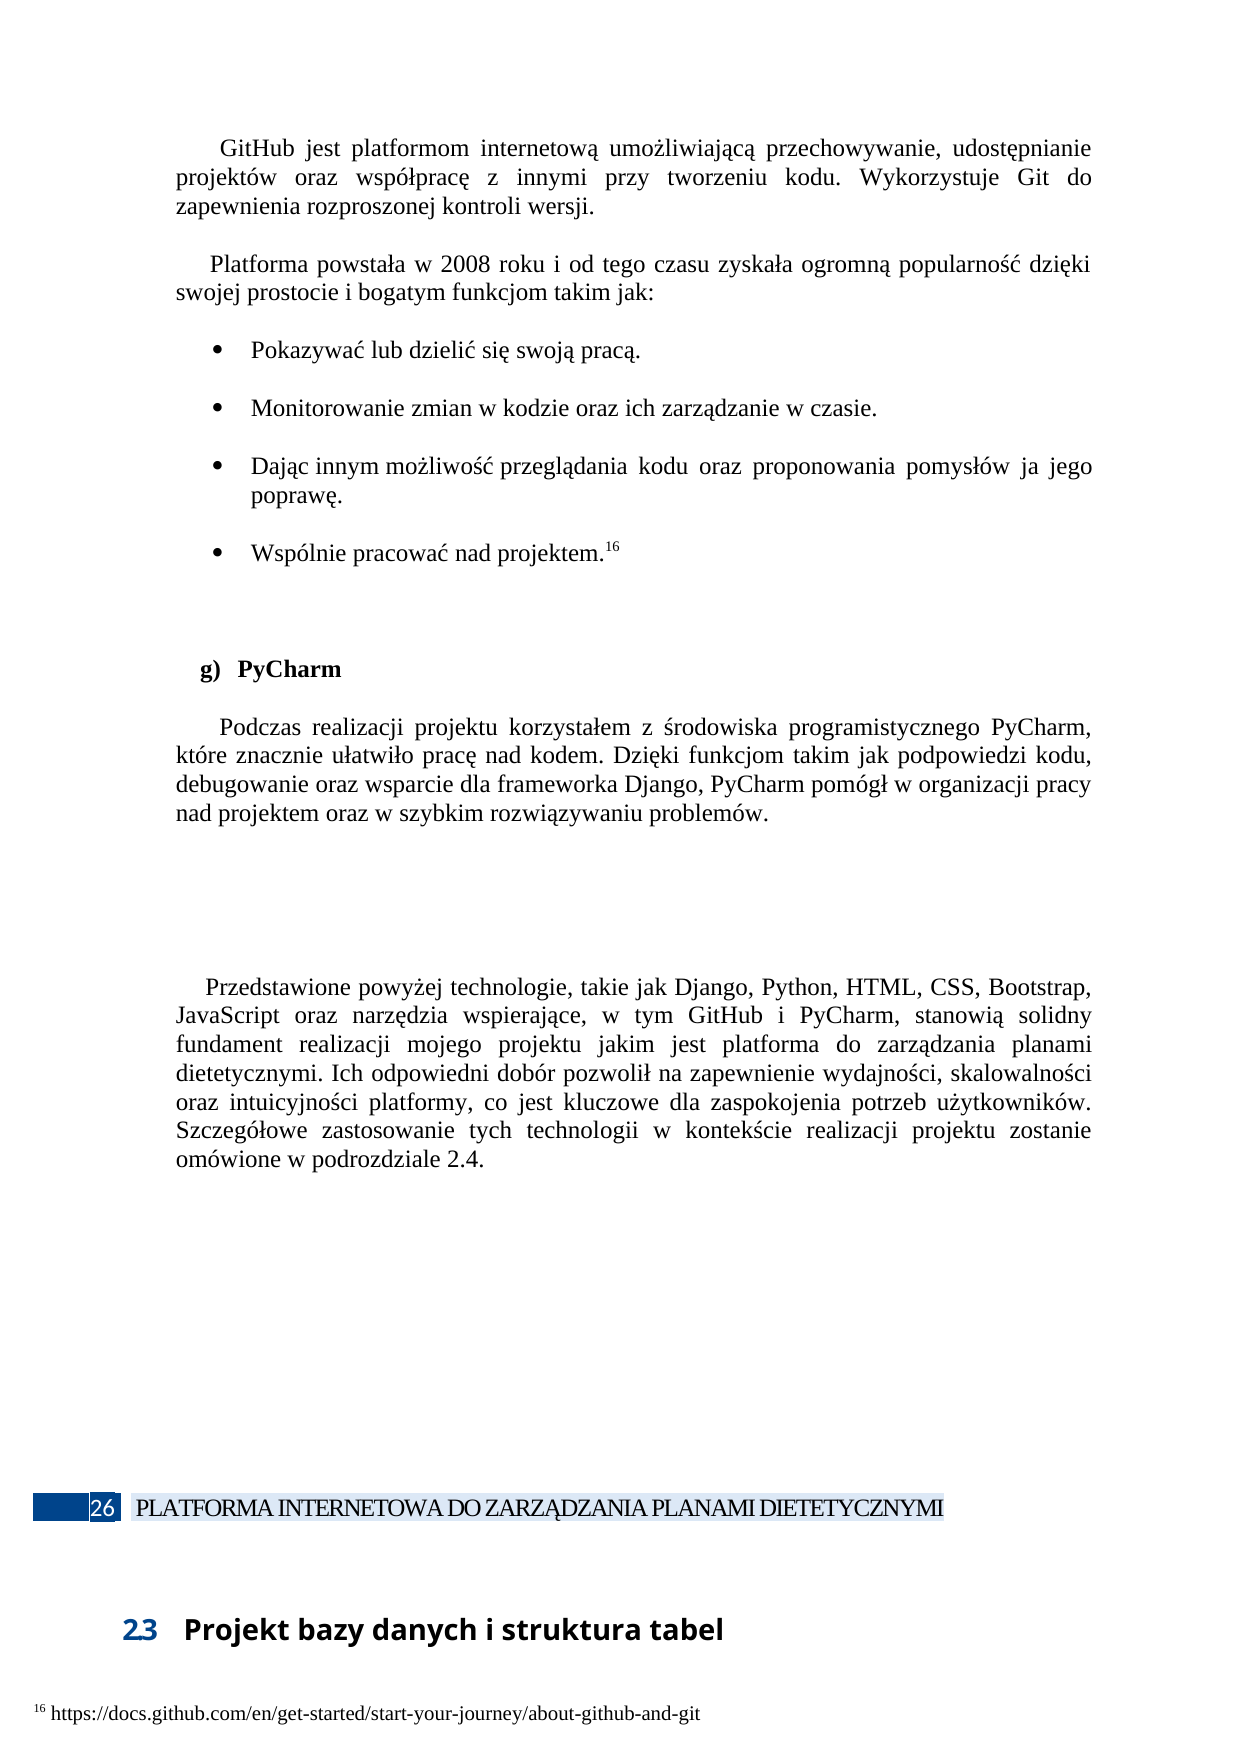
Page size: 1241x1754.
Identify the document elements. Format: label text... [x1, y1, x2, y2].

text Przedstawione powyżej technologie, takie jak Django, Python, HTML, CSS, Bootstrap, JavaScript oraz narzędzia wspierające, w tym GitHub i PyCharm, stanowią solidny fundament realizacji mojego projektu jakim jest platforma do zarządzania planami dietetycznymi. Ich odpowiedni dobór pozwolił na zapewnienie wydajności, skalowalności oraz intuicyjności platformy, co jest kluczowe dla zaspokojenia potrzeb użytkowników. Szczegółowe zastosowanie tych technologii w kontekście realizacji projektu zostanie omówione w podrozdziale 2.4. [176, 972, 1093, 1173]
text Platforma powstała w 2008 roku i od tego czasu zyskała ogromną popularność dzięki swojej prostocie i bogatym funkcjom takim jak: [176, 249, 1093, 306]
list Projekt bazy danych i struktura tabel [122, 1609, 1221, 1649]
list Wspólnie pracować nad projektem. [213, 538, 1093, 567]
list Pokazywać lub dzielić się swoją pracą. [213, 335, 1093, 364]
list Monitorowanie zmian w kodzie oraz ich zarządzanie w czasie. [213, 393, 1093, 422]
text Podczas realizacji projektu korzystałem z środowiska programistycznego PyCharm, które znacznie ułatwiło pracę nad kodem. Dzięki funkcjom takim jak podpowiedzi kodu, debugowanie oraz wsparcie dla frameworka Django, PyCharm pomógł w organizacji pracy nad projektem oraz w szybkim rozwiązywaniu problemów. [176, 712, 1093, 827]
text 26 PLATFORMA INTERNETOWA DO ZARZĄDZANIA PLANAMI DIETETYCZNYMI [115, 1492, 1093, 1522]
list PyCharm [200, 654, 1093, 682]
list Dając innym możliwość przeglądania kodu oraz proponowania pomysłów ja jego poprawę. [213, 451, 1093, 509]
text GitHub jest platformom internetową umożliwiającą przechowywanie, udostępnianie projektów oraz współpracę z innymi przy tworzeniu kodu. Wykorzystuje Git do zapewnienia rozproszonej kontroli wersji. [176, 133, 1093, 219]
